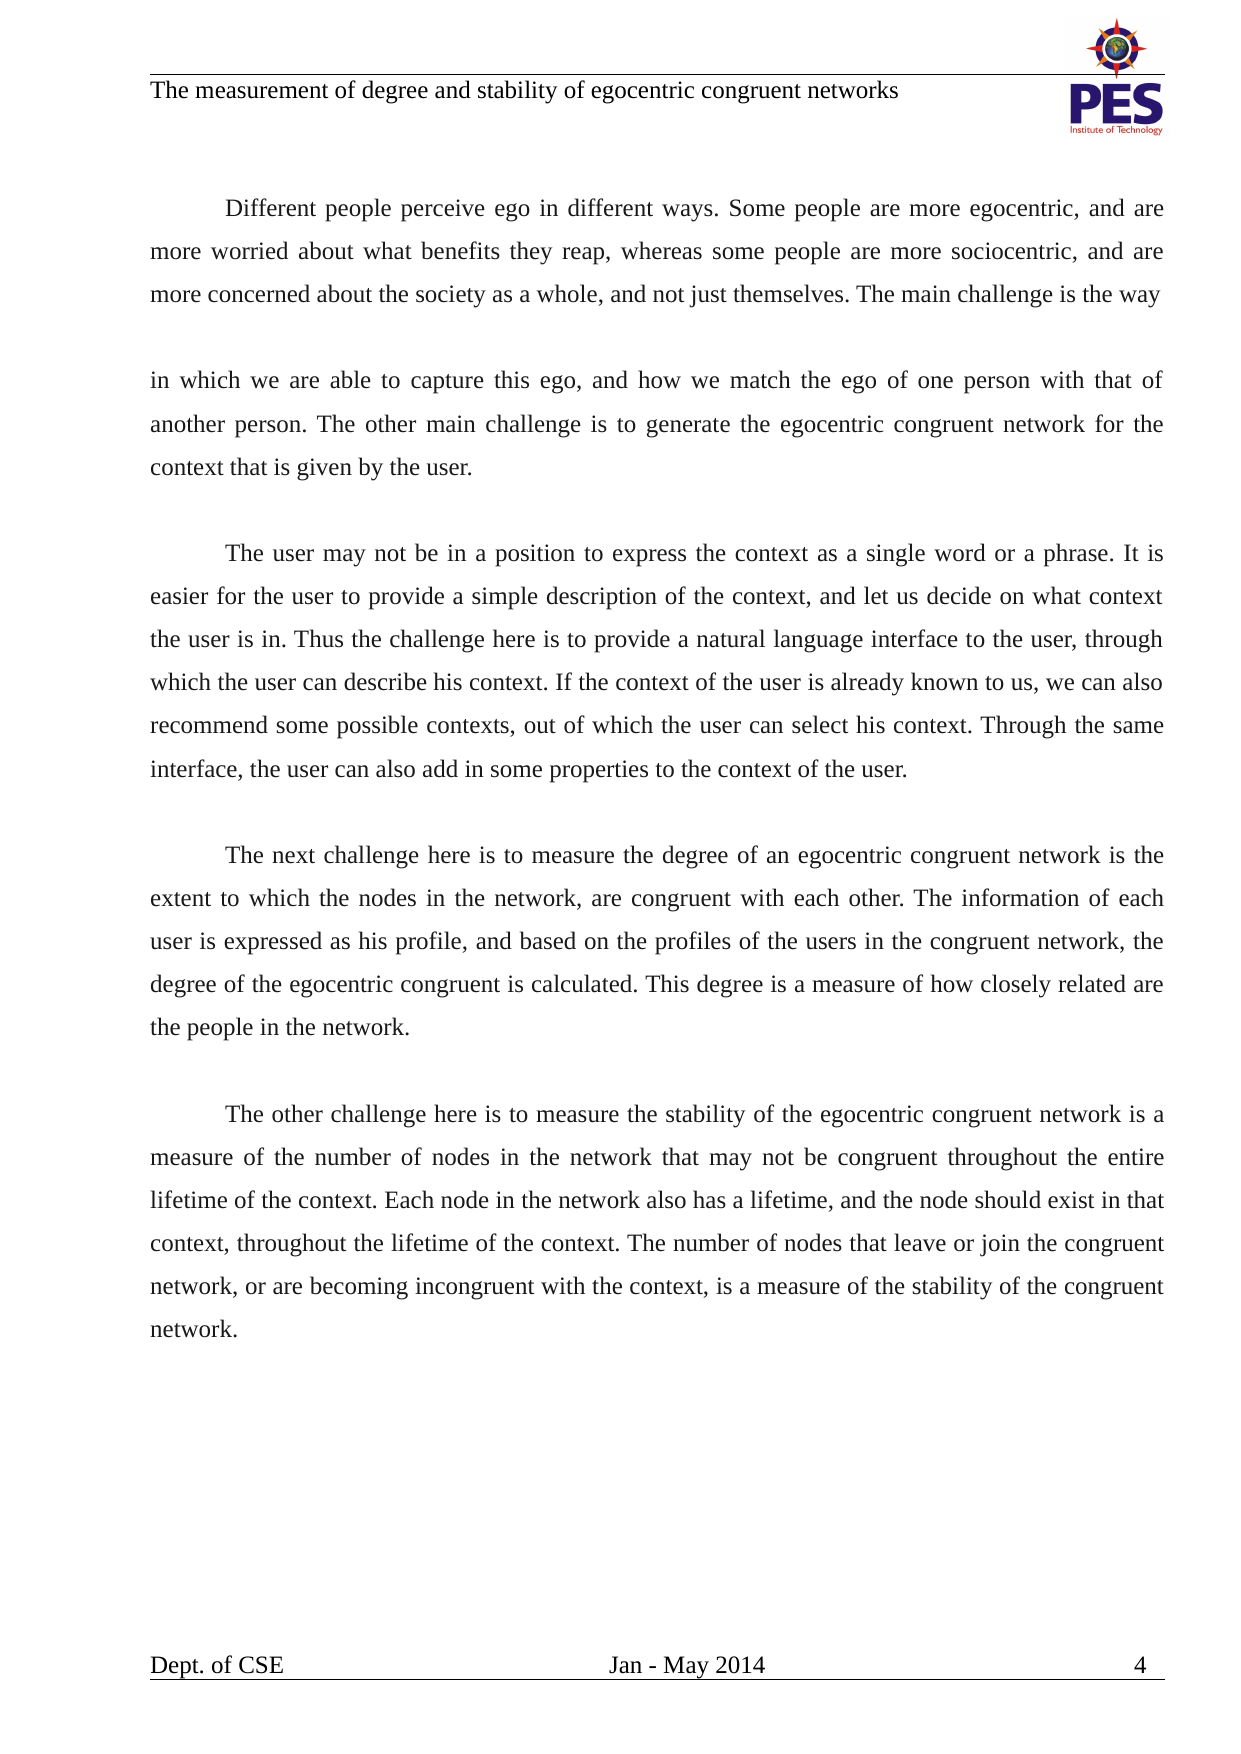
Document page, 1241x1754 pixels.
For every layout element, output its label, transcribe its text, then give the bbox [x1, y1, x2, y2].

text in which we are able to capture this ego, and how we match the ego of one person with that of another person. The other main challenge is to generate the egocentric congruent network for the context that is given by the user. [150, 366, 1165, 481]
picture [1063, 14, 1170, 139]
text The next challenge here is to measure the degree of an egocentric congruent network is the extent to which the nodes in the network, are congruent with each other. The information of each user is expressed as his profile, and based on the profiles of the users in the congruent network, the degree of the egocentric congruent is calculated. This degree is a measure of how closely related are the people in the network. [150, 840, 1165, 1041]
text Different people perceive ego in different ways. Some people are more egocentric, and are more worried about what benefits they reap, whereas some people are more sociocentric, and are more concerned about the society as a whole, and not just themselves. The main challenge is the way [150, 193, 1165, 308]
text The user may not be in a position to express the context as a single word or a phrase. It is easier for the user to provide a simple description of the context, and let us decide on what context the user is in. Thus the challenge here is to provide a natural language interface to the user, through which the user can describe his context. If the context of the user is already known to us, we can also recommend some possible contexts, out of which the user can select his context. Through the same interface, the user can also add in some properties to the context of the user. [150, 538, 1165, 782]
text The other challenge here is to measure the stability of the egocentric congruent network is a measure of the number of nodes in the network that may not be congruent throughout the entire lifetime of the context. Each node in the network also has a lifetime, and the node should exist in that context, throughout the lifetime of the context. The number of nodes that leave or join the congruent network, or are becoming incongruent with the context, is a measure of the stability of the congruent network. [150, 1099, 1165, 1343]
